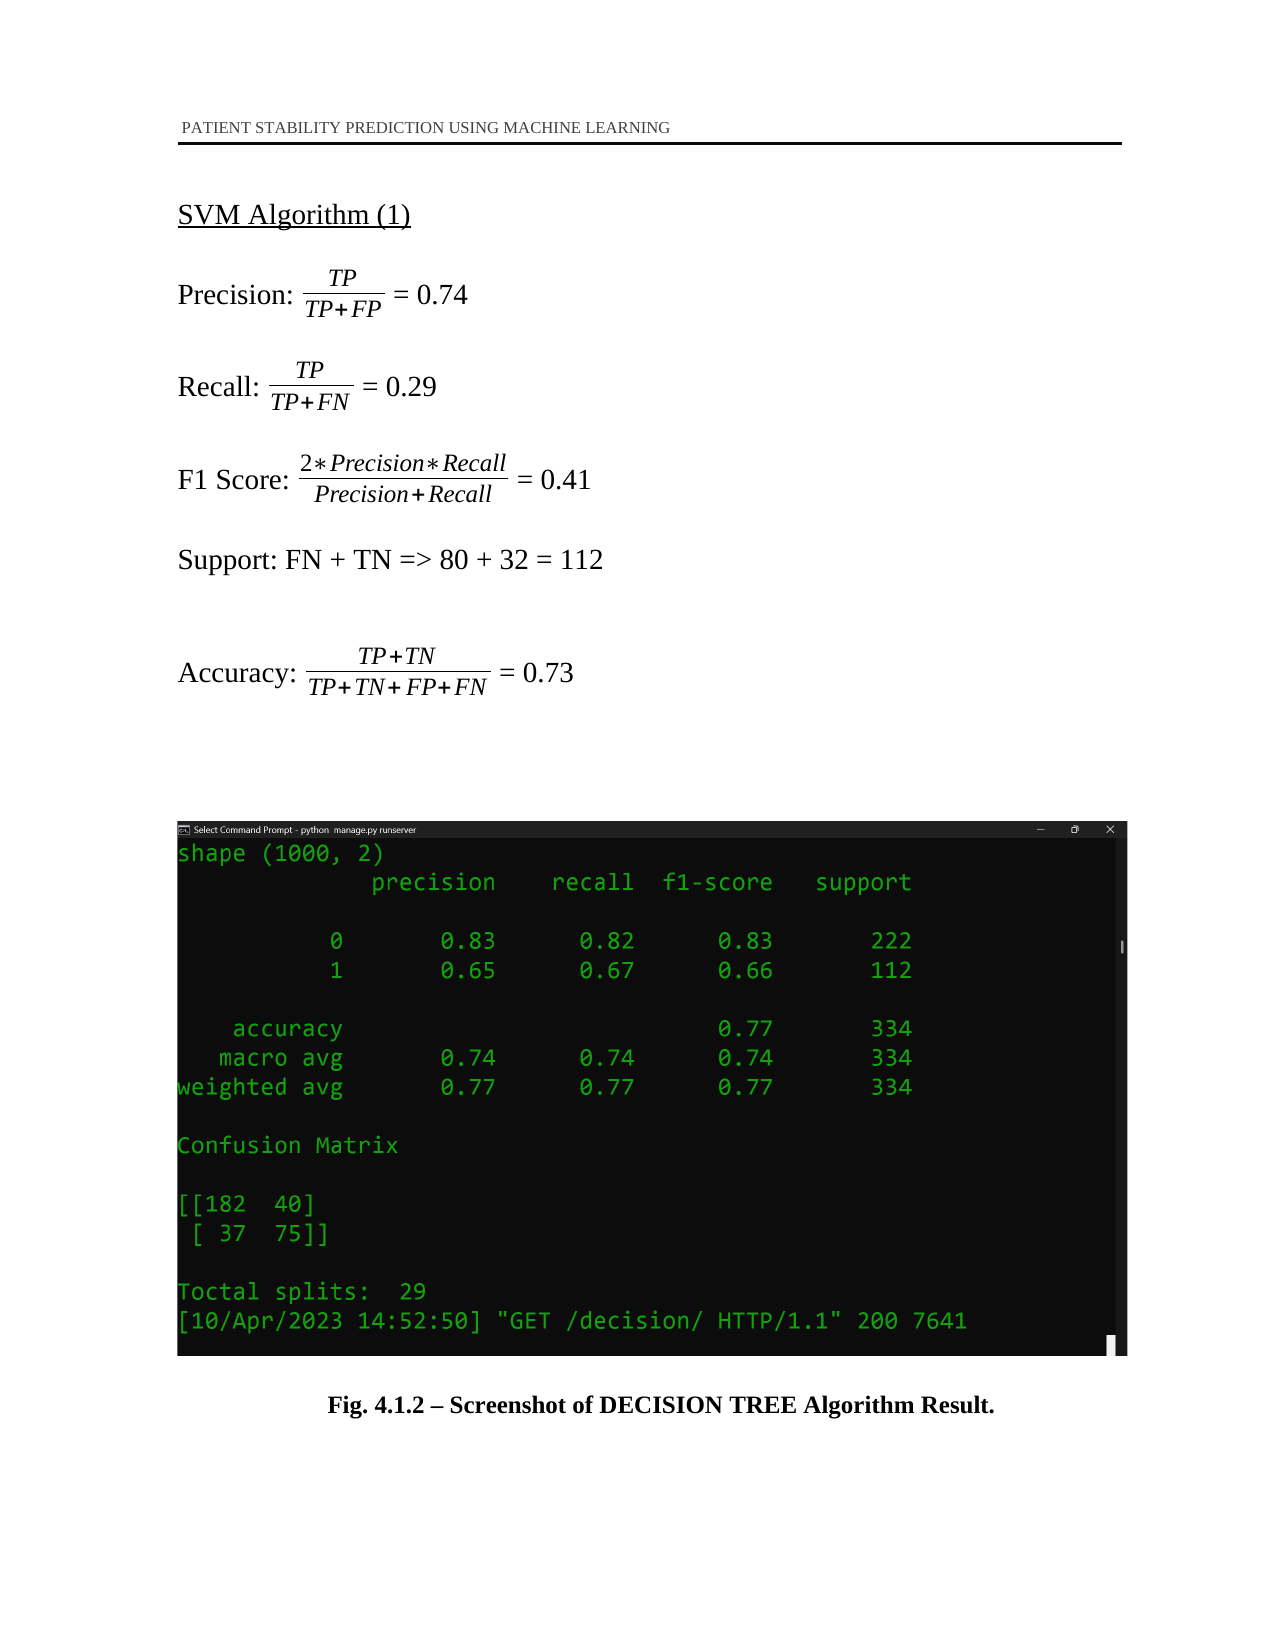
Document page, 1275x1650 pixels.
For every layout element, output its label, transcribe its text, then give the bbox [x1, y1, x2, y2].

text F1 Score: = 0.41 [177, 449, 1127, 508]
text SVM Algorithm (1) [177, 197, 1127, 231]
text Precision: = 0.74 [177, 264, 1127, 323]
text Accuracy: = 0.73 [177, 642, 1127, 701]
picture [177, 821, 1128, 1356]
text Fig. 4.1.2 – Screenshot of DECISION TREE Algorithm Result. [252, 1390, 1127, 1419]
text Recall: = 0.29 [177, 357, 1127, 416]
text Support: FN + TN => 80 + 32 = 112 [177, 542, 1127, 575]
